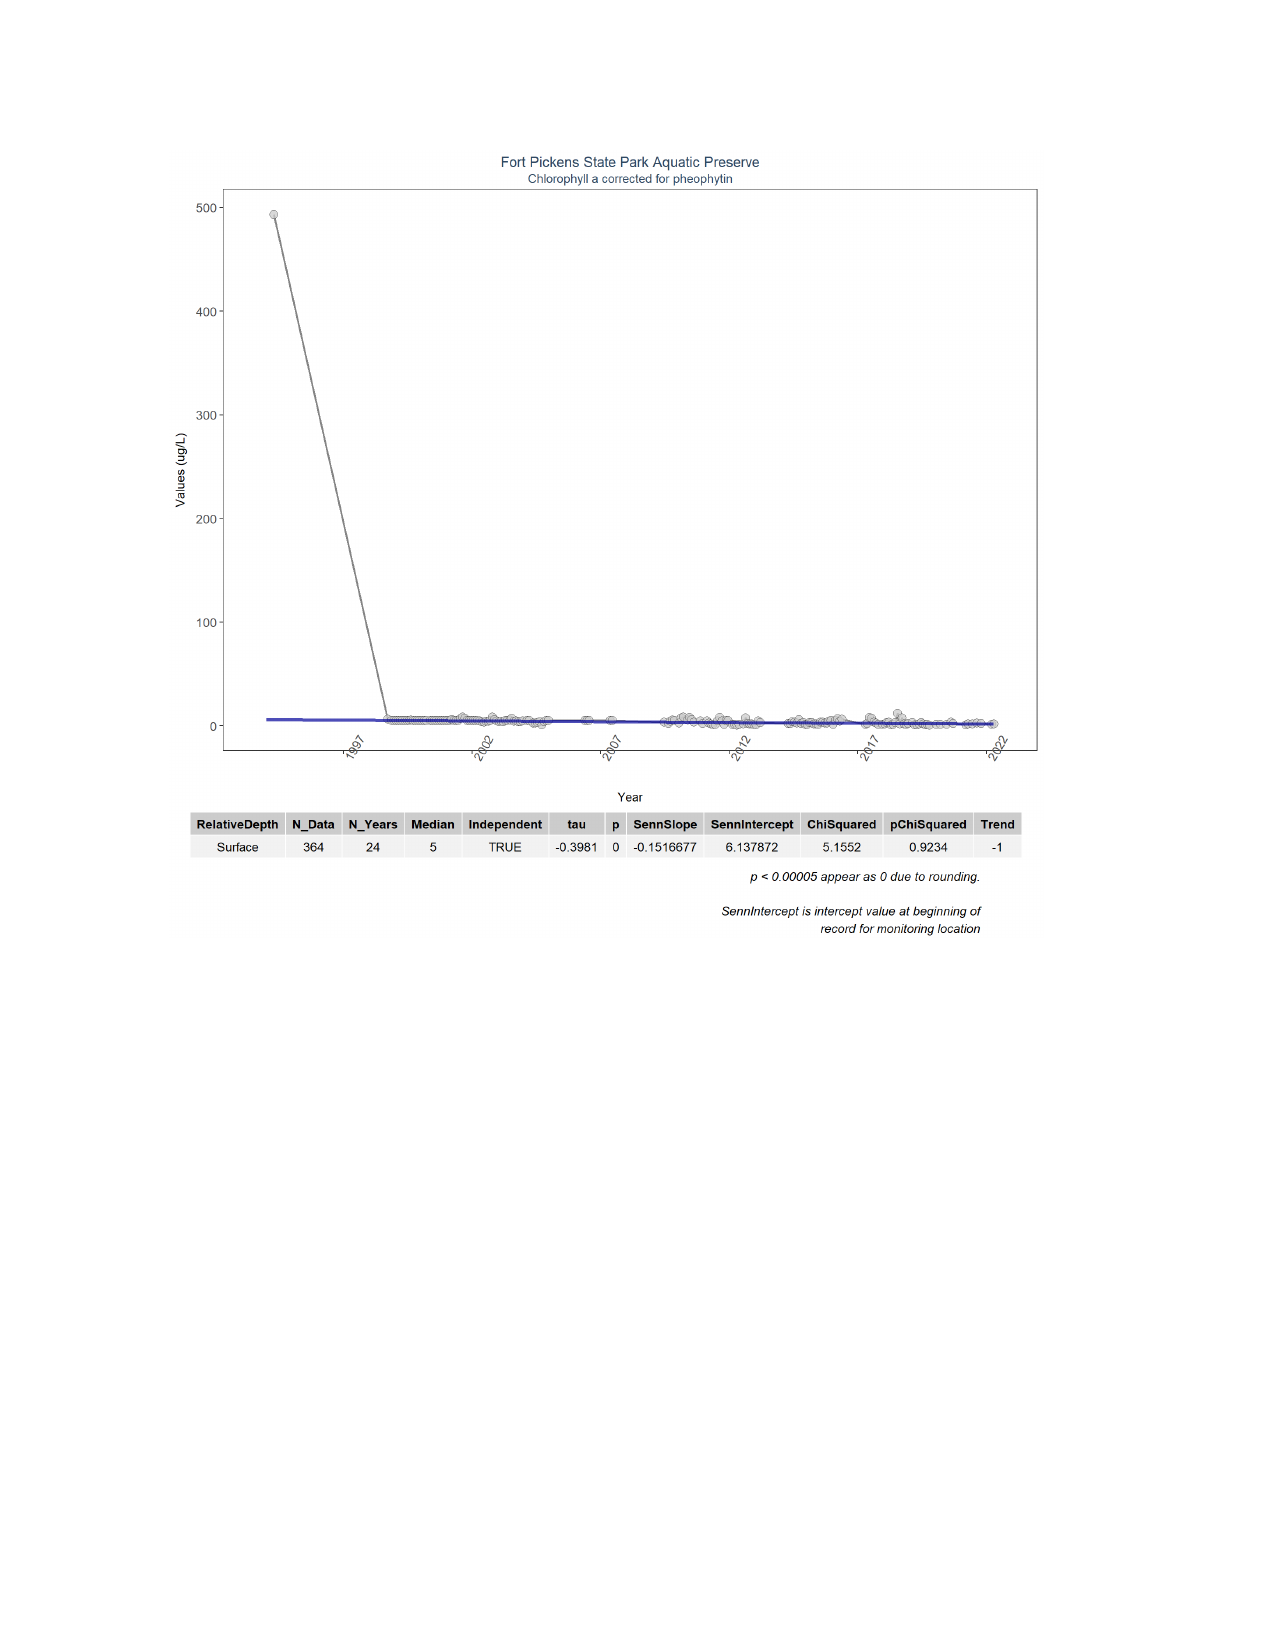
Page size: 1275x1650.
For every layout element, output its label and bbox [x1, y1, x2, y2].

picture [168, 150, 1044, 938]
